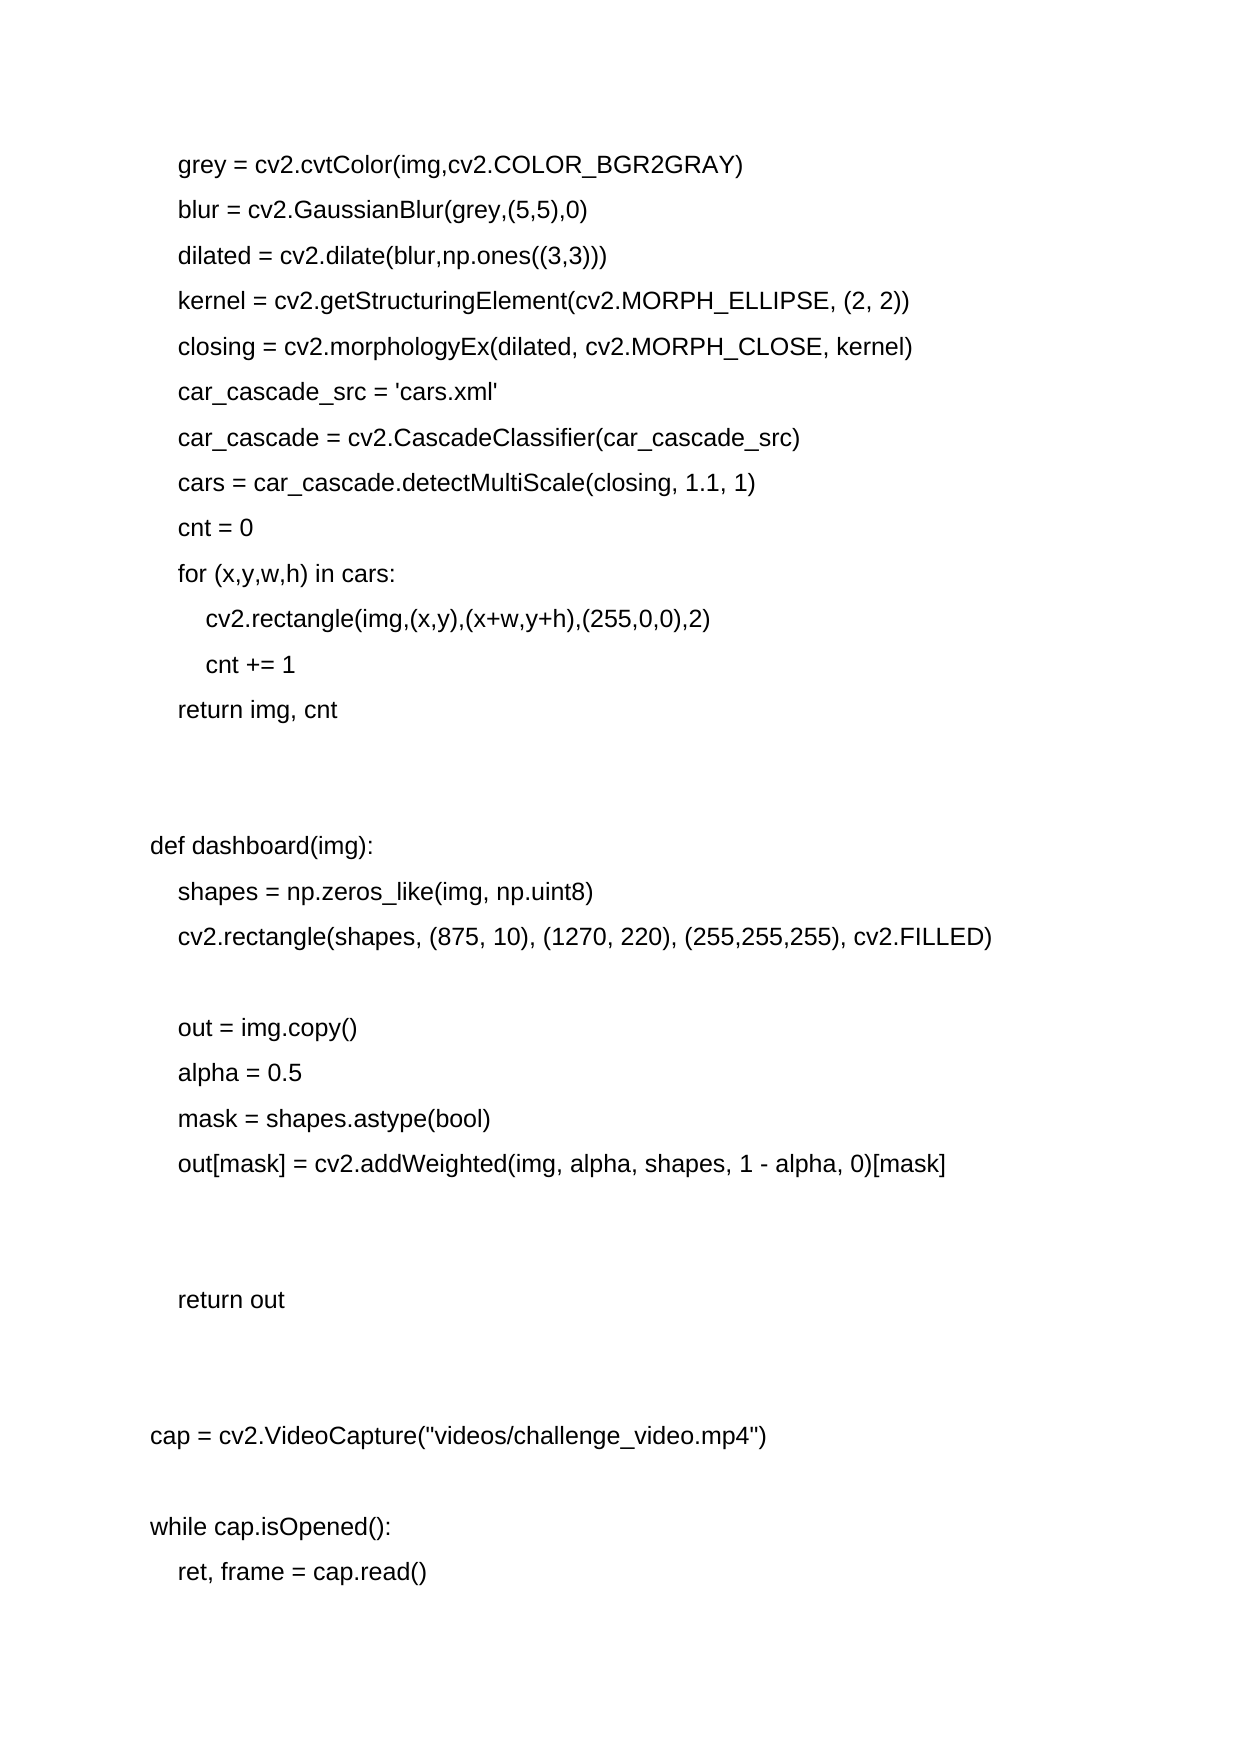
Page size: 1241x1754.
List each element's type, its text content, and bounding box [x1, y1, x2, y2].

text out[mask] = cv2.addWeighted(img, alpha, shapes, 1 - alpha, 0)[mask] [150, 1149, 1090, 1178]
text cnt = 0 [150, 513, 1090, 542]
text for (x,y,w,h) in cars: [150, 559, 1090, 587]
text car_cascade_src = 'cars.xml' [150, 377, 1090, 406]
text grey = cv2.cvtColor(img,cv2.COLOR_BGR2GRAY) [150, 150, 1090, 179]
text ret, frame = cap.read() [150, 1557, 1090, 1586]
text shapes = np.zeros_like(img, np.uint8) [150, 877, 1090, 905]
text kernel = cv2.getStructuringElement(cv2.MORPH_ELLIPSE, (2, 2)) [150, 286, 1090, 315]
text while cap.isOpened(): [150, 1512, 1090, 1541]
text cnt += 1 [150, 649, 1090, 678]
text out = img.copy() [150, 1013, 1090, 1042]
text closing = cv2.morphologyEx(dilated, cv2.MORPH_CLOSE, kernel) [150, 332, 1090, 360]
text mask = shapes.astype(bool) [150, 1104, 1090, 1132]
text cv2.rectangle(img,(x,y),(x+w,y+h),(255,0,0),2) [150, 604, 1090, 633]
text def dashboard(img): [150, 831, 1090, 860]
text dilated = cv2.dilate(blur,np.ones((3,3))) [150, 241, 1090, 269]
text cars = car_cascade.detectMultiScale(closing, 1.1, 1) [150, 468, 1090, 497]
text cap = cv2.VideoCapture("videos/challenge_video.mp4") [150, 1421, 1090, 1450]
text cv2.rectangle(shapes, (875, 10), (1270, 220), (255,255,255), cv2.FILLED) [150, 922, 1090, 951]
text alpha = 0.5 [150, 1058, 1090, 1087]
text car_cascade = cv2.CascadeClassifier(car_cascade_src) [150, 422, 1090, 451]
text return out [150, 1285, 1090, 1313]
text return img, cnt [150, 695, 1090, 724]
text blur = cv2.GaussianBlur(grey,(5,5),0) [150, 195, 1090, 224]
